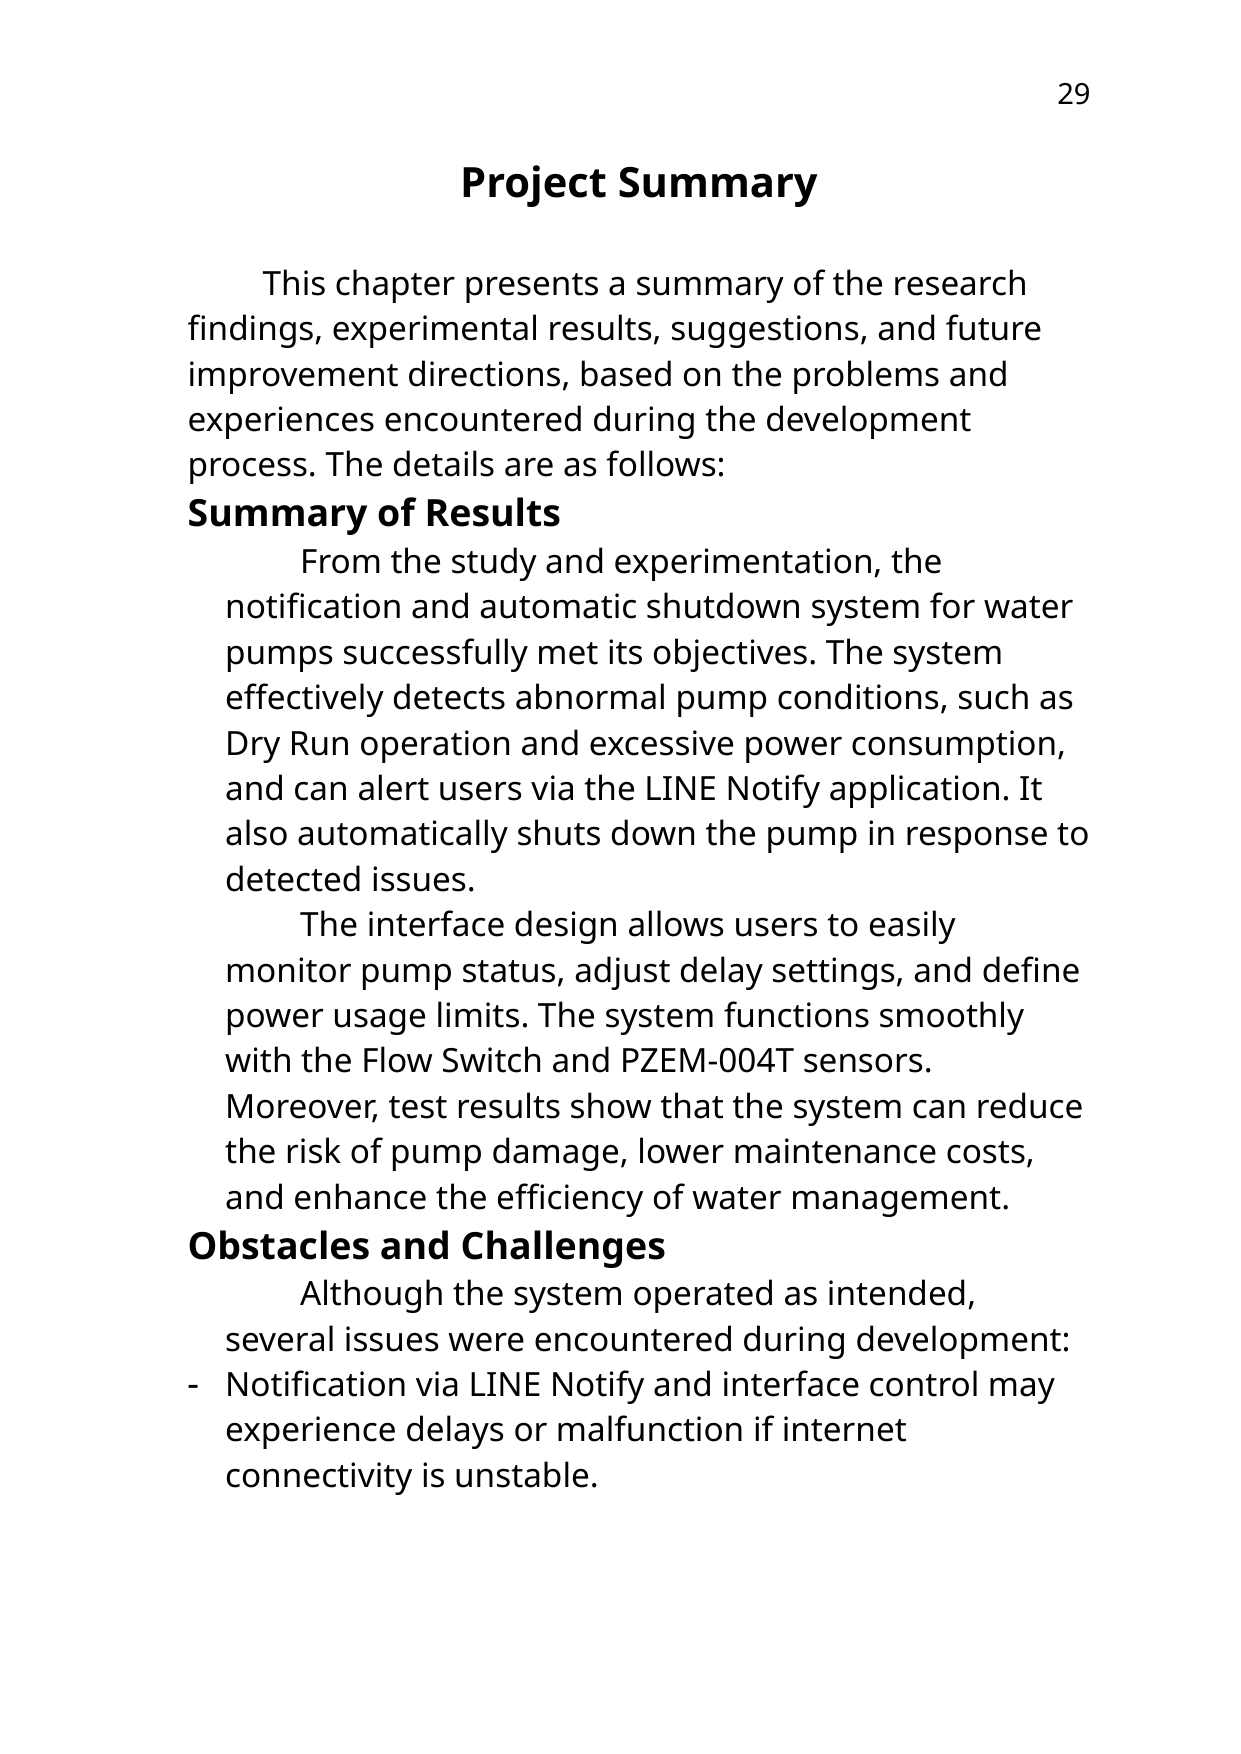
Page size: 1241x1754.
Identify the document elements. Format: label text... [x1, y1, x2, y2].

list Notification via LINE Notify and interface control may experience delays or malfunction if internet connectivity is unstable. [187, 1361, 1090, 1497]
text The interface design allows users to easily monitor pump status, adjust delay settings, and define power usage limits. The system functions smoothly with the Flow Switch and PZEM-004T sensors. Moreover, test results show that the system can reduce the risk of pump damage, lower maintenance costs, and enhance the efficiency of water management. [225, 901, 1090, 1219]
text This chapter presents a summary of the research findings, experimental results, suggestions, and future improvement directions, based on the problems and experiences encountered during the development process. The details are as follows: [187, 259, 1090, 487]
text From the study and experimentation, the notification and automatic shutdown system for water pumps successfully met its objectives. The system effectively detects abnormal pump conditions, such as Dry Run operation and excessive power consumption, and can alert users via the LINE Notify application. It also automatically shuts down the pump in response to detected issues. [225, 538, 1090, 901]
text Although the system operated as intended, several issues were encountered during development: [225, 1270, 1090, 1361]
subtitle Project Summary [187, 153, 1090, 210]
subtitle Obstacles and Challenges [187, 1219, 1090, 1270]
subtitle Summary of Results [187, 487, 1090, 538]
